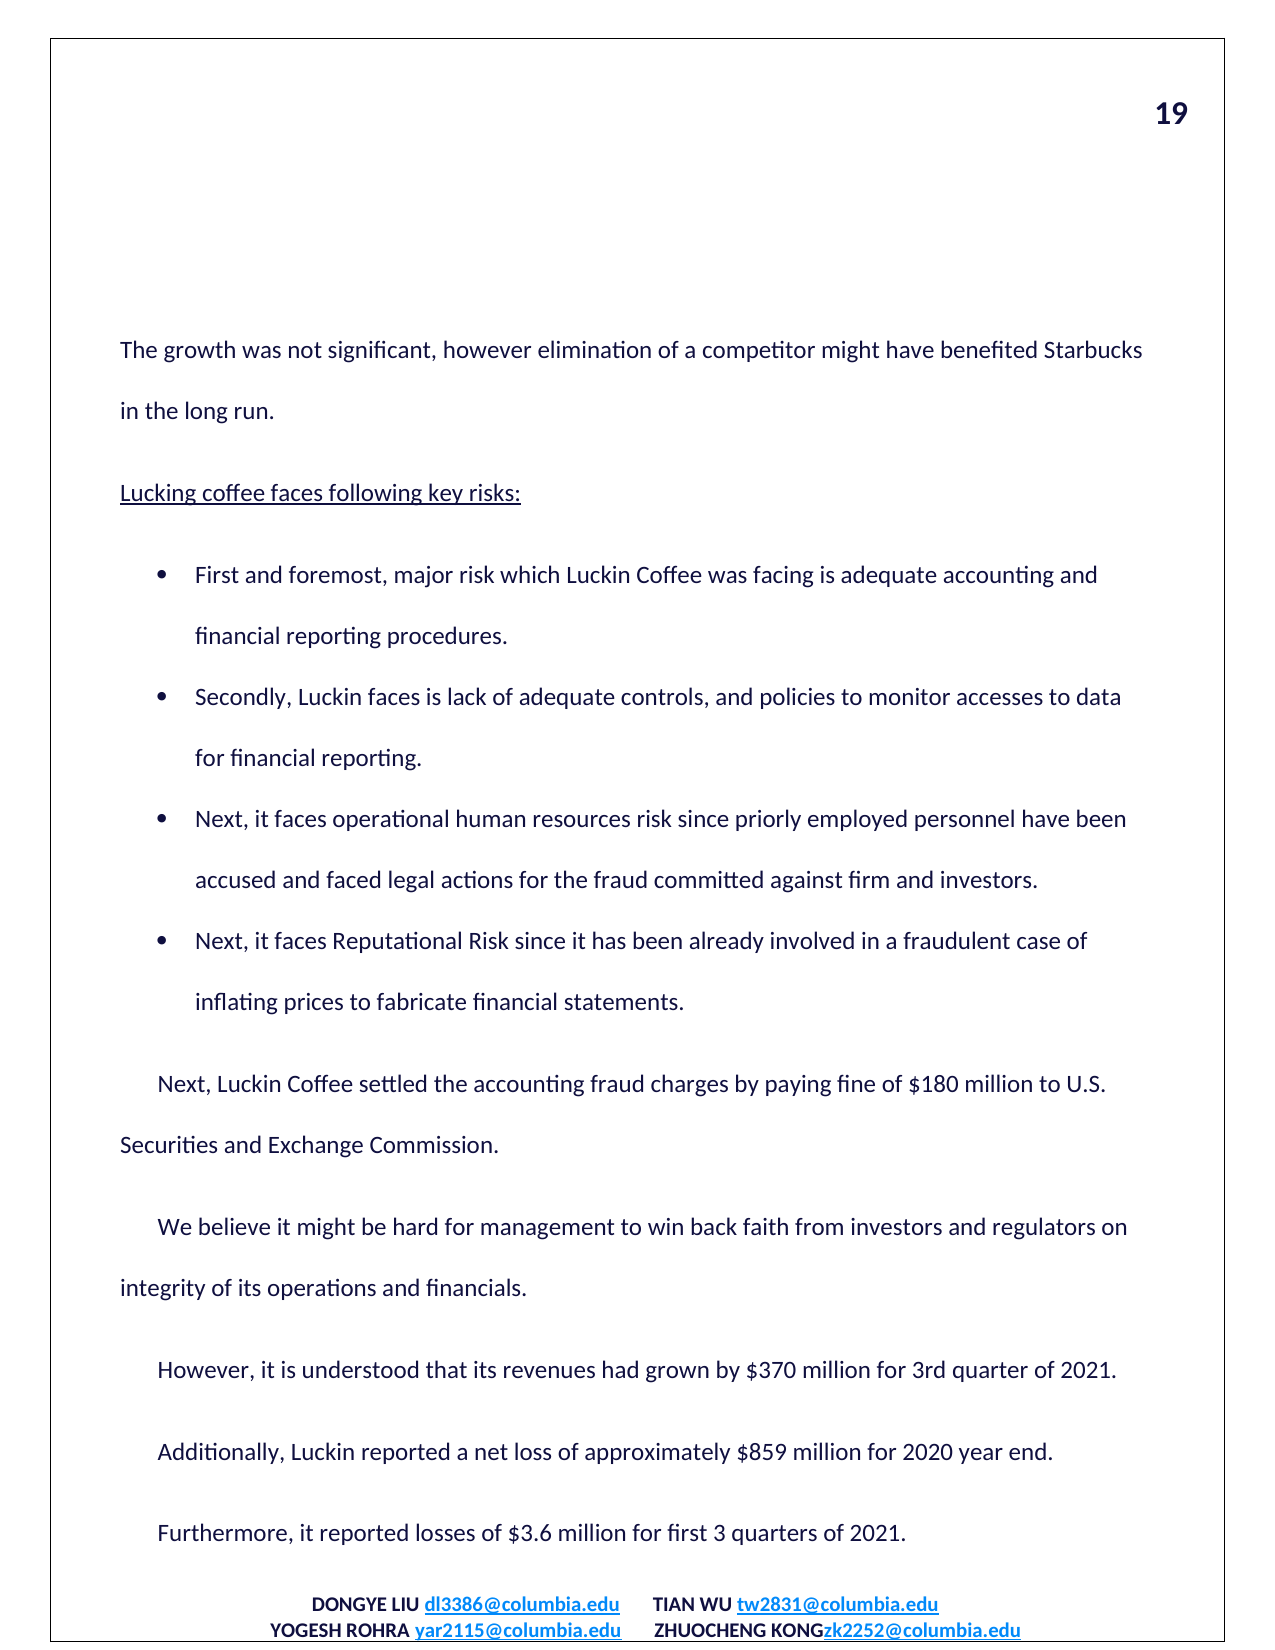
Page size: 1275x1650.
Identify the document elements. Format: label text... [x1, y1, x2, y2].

text Lucking coffee faces following key risks: [120, 477, 1144, 507]
text However, it is understood that its revenues had grown by $370 million for 3rd quarter of 2021. [120, 1354, 1144, 1384]
text Furthermore, it reported losses of $3.6 million for first 3 quarters of 2021. [120, 1517, 1144, 1548]
text Additionally, Luckin reported a net loss of approximately $859 million for 2020 year end. [120, 1436, 1144, 1466]
list Next, it faces operational human resources risk since priorly employed personnel have been accused and faced legal actions for the fraud committed against firm and investors. [157, 803, 1144, 894]
list Secondly, Luckin faces is lack of adequate controls, and policies to monitor accesses to data for financial reporting. [157, 681, 1144, 772]
text Next, Luckin Coffee settled the accounting fraud charges by paying fine of $180 million to U.S. Securities and Exchange Commission. [120, 1068, 1144, 1159]
list Next, it faces Reputational Risk since it has been already involved in a fraudulent case of inflating prices to fabricate financial statements. [157, 925, 1144, 1017]
text We believe it might be hard for management to win back faith from investors and regulators on integrity of its operations and financials. [120, 1211, 1144, 1302]
text The growth was not significant, however elimination of a competitor might have benefited Starbucks in the long run. [120, 334, 1144, 426]
list First and foremost, major risk which Luckin Coffee was facing is adequate accounting and financial reporting procedures. [157, 559, 1144, 650]
